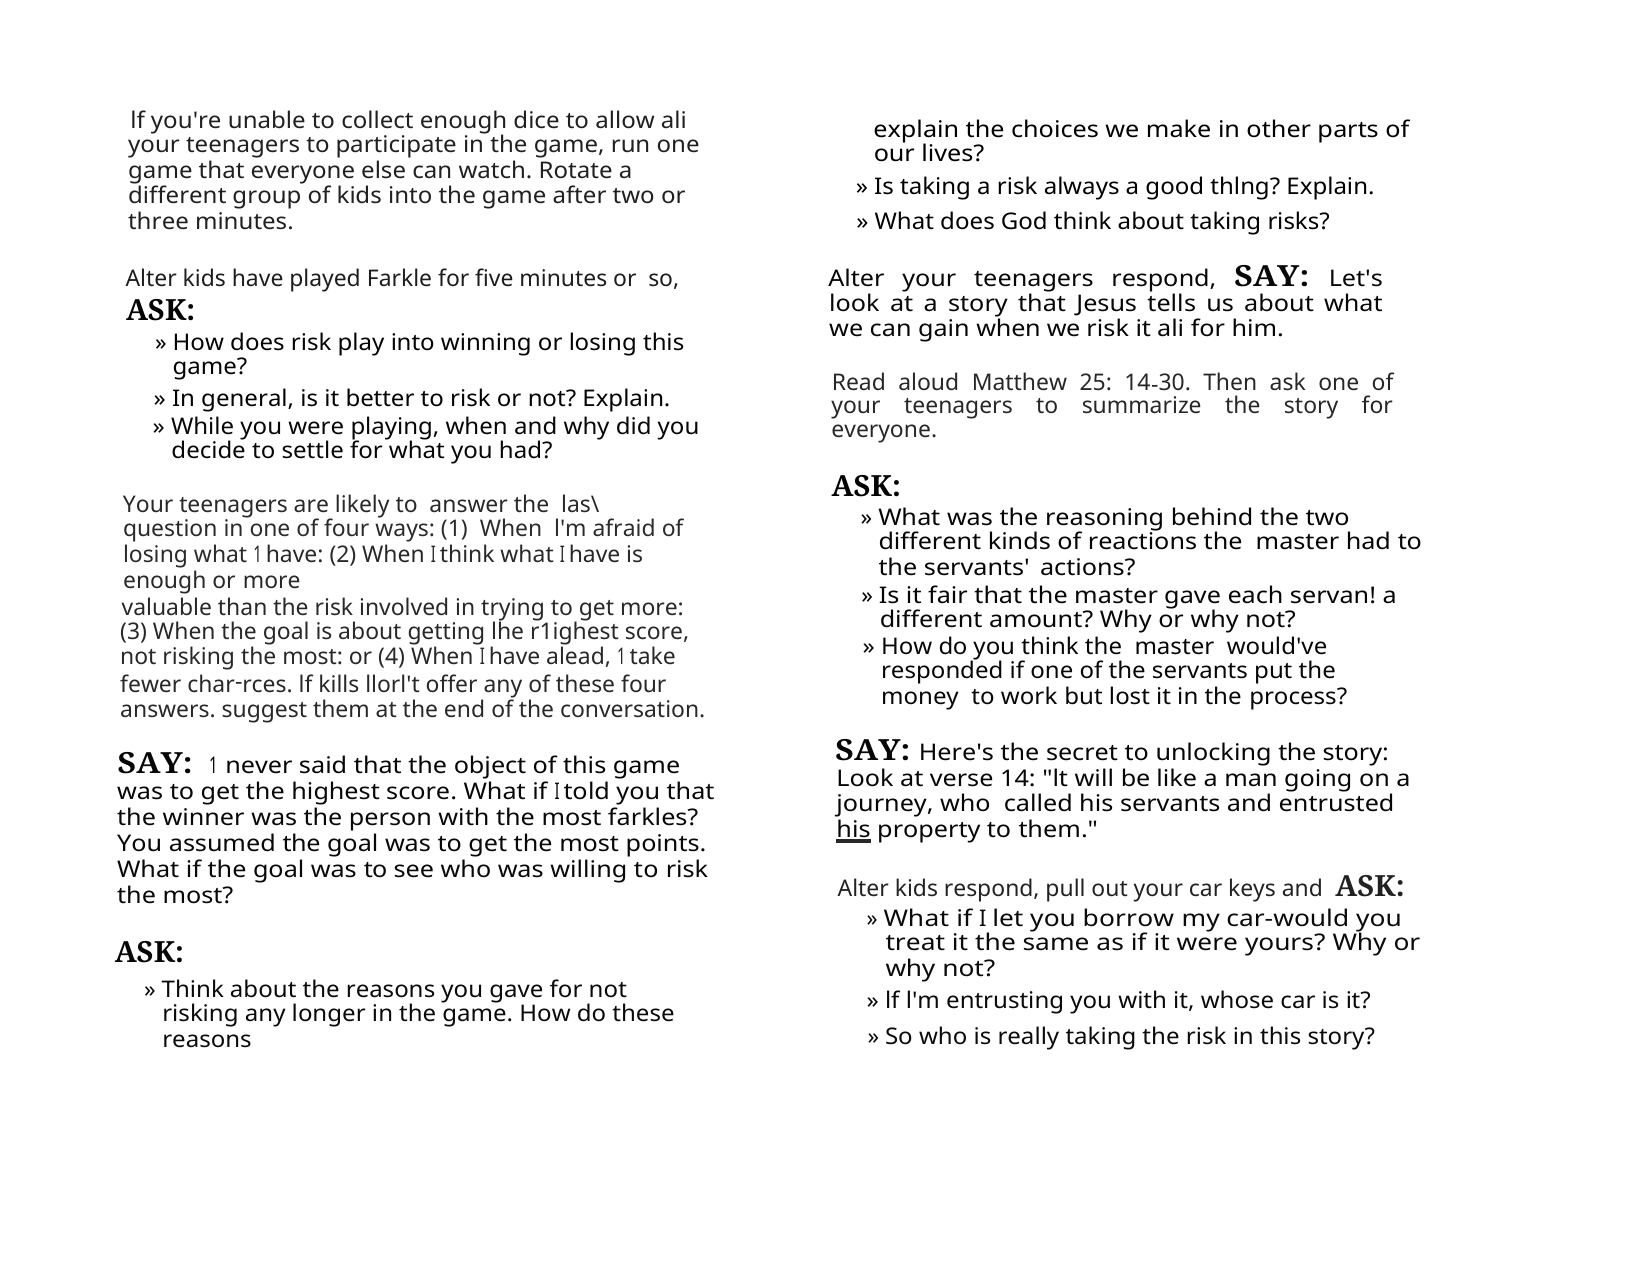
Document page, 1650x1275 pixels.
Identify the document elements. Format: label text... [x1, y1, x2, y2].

text » Is it fair that the master gave each servan! a different amount? Why or why not? [861, 583, 1410, 634]
text Read aloud Matthew 25: 14-30. Then ask one of your teenagers to summarize the story for everyone. [831, 370, 1394, 444]
text » What was the reasoning behind the two different kinds of reactions the master had to the servants' actions? [860, 505, 1424, 582]
text valuable than the risk involved in trying to get more: (3) When the goal is about getting lhe r1ighest score, not risking the most: or (4) When I have alead, 1 take fewer char-rces. lf kills llorl't offer any of these four answers. suggest them at the end of the conversation. [120, 595, 708, 724]
text » Is taking a risk always a good thlng? Explain. [856, 169, 1444, 201]
text » What does God think about taking risks? [856, 201, 1444, 237]
text explain the choices we make in other parts of our lives? [873, 117, 1410, 169]
text SAY: Here's the secret to unlocking the story: Look at verse 14: "lt will be like a man going on a journey, who called his servants and entrusted his property to them." [835, 734, 1424, 844]
text » So who is really taking the risk in this story? [867, 1015, 1444, 1052]
text Alter kids have played Farkle for five minutes or so, [125, 259, 726, 294]
text » While you were playing, when and why did you decide to settle for what you had? [152, 414, 722, 466]
text Alter kids respond, pull out your car keys and ASK: [837, 865, 1444, 904]
subtitle ASK: [126, 294, 726, 327]
text » Think about the reasons you gave for not risking any longer in the game. How do these reasons [144, 976, 692, 1054]
text Alter your teenagers respond, SAY: Let's look at a story that Jesus tells us about what we can gain when we risk it ali for him. [828, 260, 1383, 343]
text » How do you think the master would've responded if one of the servants put the money to work but lost it in the process? [862, 634, 1410, 711]
subtitle ASK: [831, 467, 1444, 503]
text » In general, is it better to risk or not? Explain. [153, 381, 726, 413]
subtitle ASK: [114, 931, 726, 971]
text » How does risk play into winning or losing this game? [155, 330, 722, 381]
text Your teenagers are likely to answer the las\ question in one of four ways: (1) When l'm afraid of losing what 1 have: (2) When I think what I have is enough or more [123, 491, 692, 595]
text lf you're unable to collect enough dice to allow ali your teenagers to participate in the game, run one game that everyone else can watch. Rotate a different group of kids into the game after two or three minutes. [128, 108, 722, 236]
text SAY: 1 never said that the object of this game was to get the highest score. What if I told you that the winner was the person with the most farkles? You assumed the goal was to get the most points. What if the goal was to see who was willing to risk the most? [117, 748, 722, 910]
text » lf l'm entrusting you with it, whose car is it? [866, 983, 1444, 1015]
text » What if I let you borrow my car-would you treat it the same as if it were yours? Why or why not? [866, 905, 1439, 983]
